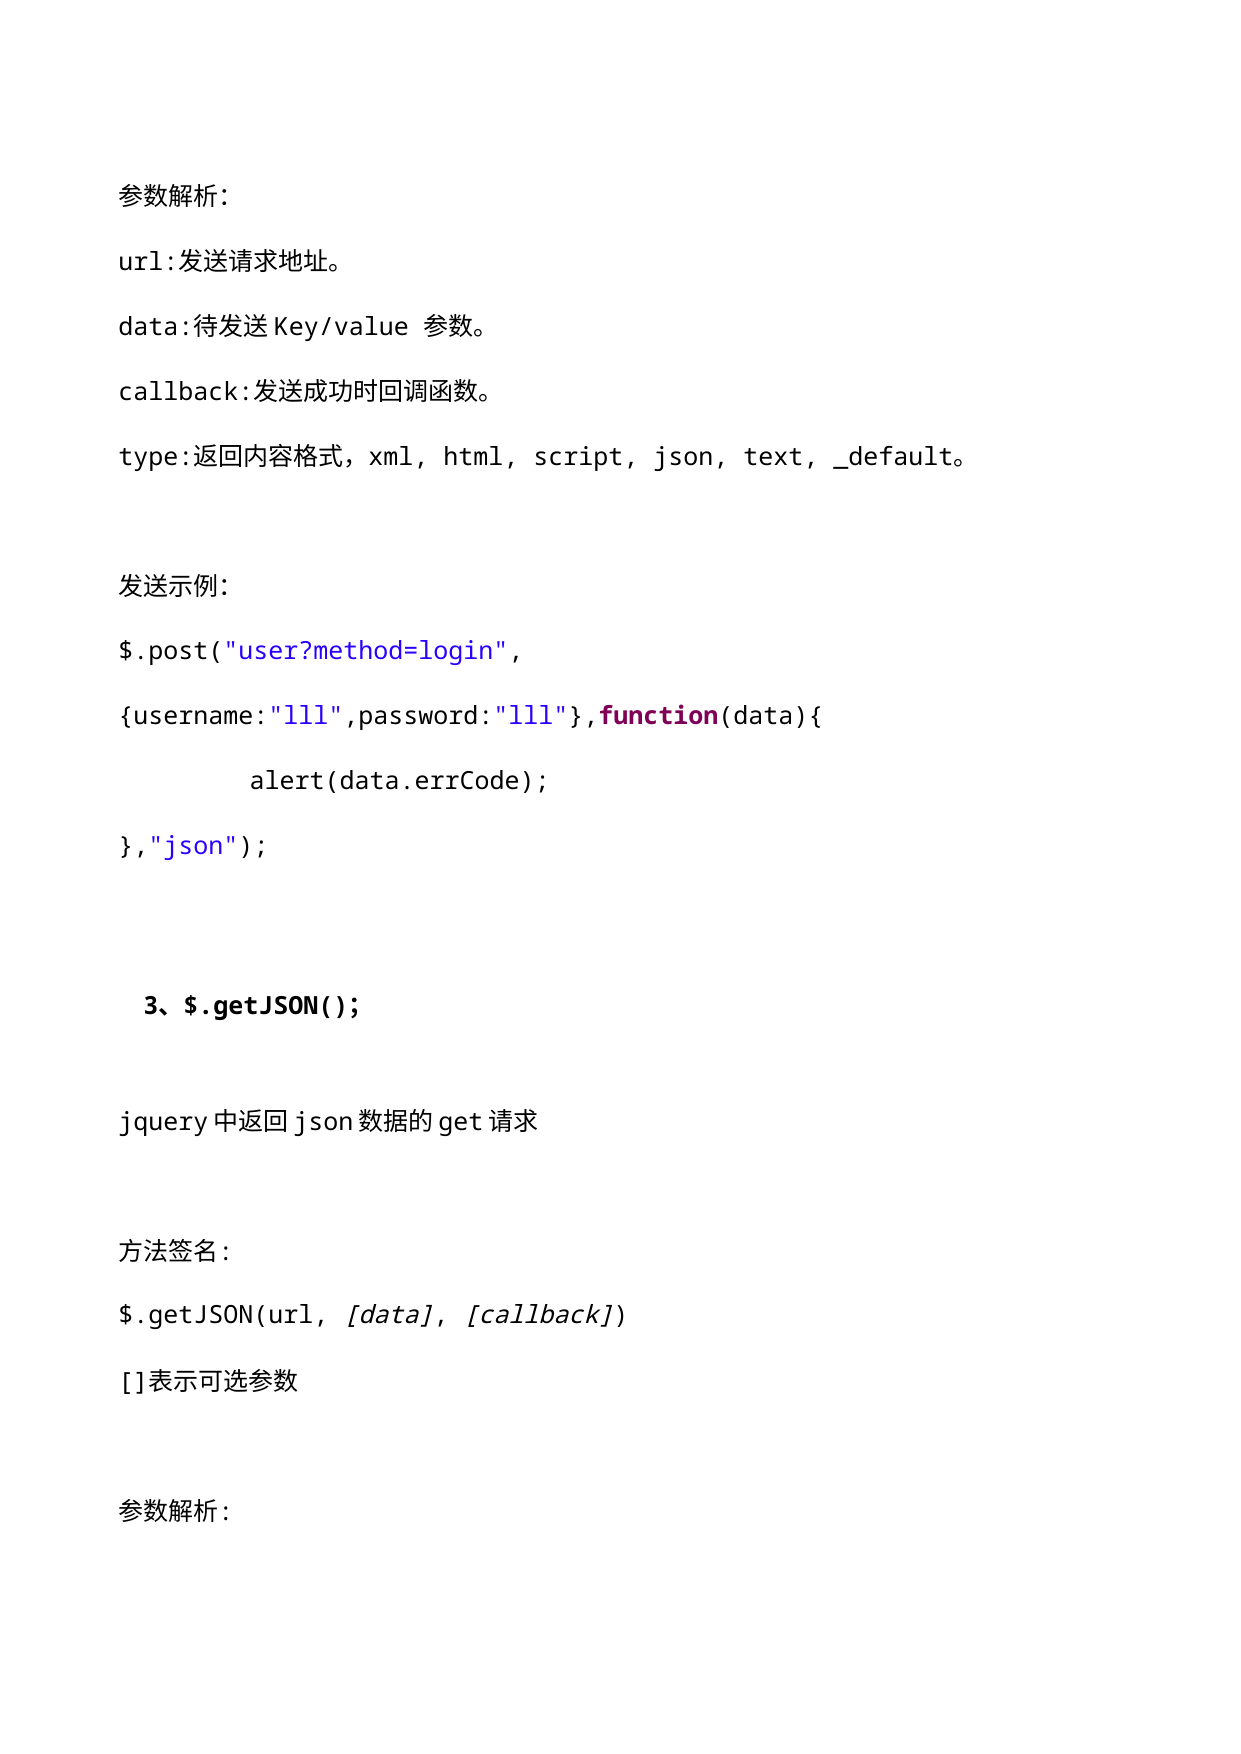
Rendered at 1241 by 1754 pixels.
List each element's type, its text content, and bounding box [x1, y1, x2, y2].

text jquery中返回json数据的get请求 [118, 1087, 1122, 1152]
text data:待发送 Key/value 参数。 [118, 292, 1122, 357]
text alert(data.errCode); [118, 747, 1122, 812]
text $.post("user?method=login",{username:"lll",password:"lll"},function(data){ [118, 617, 1122, 747]
text },"json"); [118, 812, 1122, 877]
text url:发送请求地址。 [118, 227, 1122, 292]
text 方法签名: [118, 1217, 1122, 1282]
text []表示可选参数 [118, 1347, 1122, 1412]
text 参数解析: [118, 1477, 1122, 1542]
text type:返回内容格式，xml, html, script, json, text, _default。 [118, 422, 1122, 487]
text callback:发送成功时回调函数。 [118, 357, 1122, 422]
text $.getJSON(url, [data], [callback]) [118, 1282, 1122, 1347]
text 发送示例： [118, 552, 1122, 617]
text 参数解析： [118, 162, 1122, 227]
subtitle 3、$.getJSON()； [143, 971, 1097, 1036]
